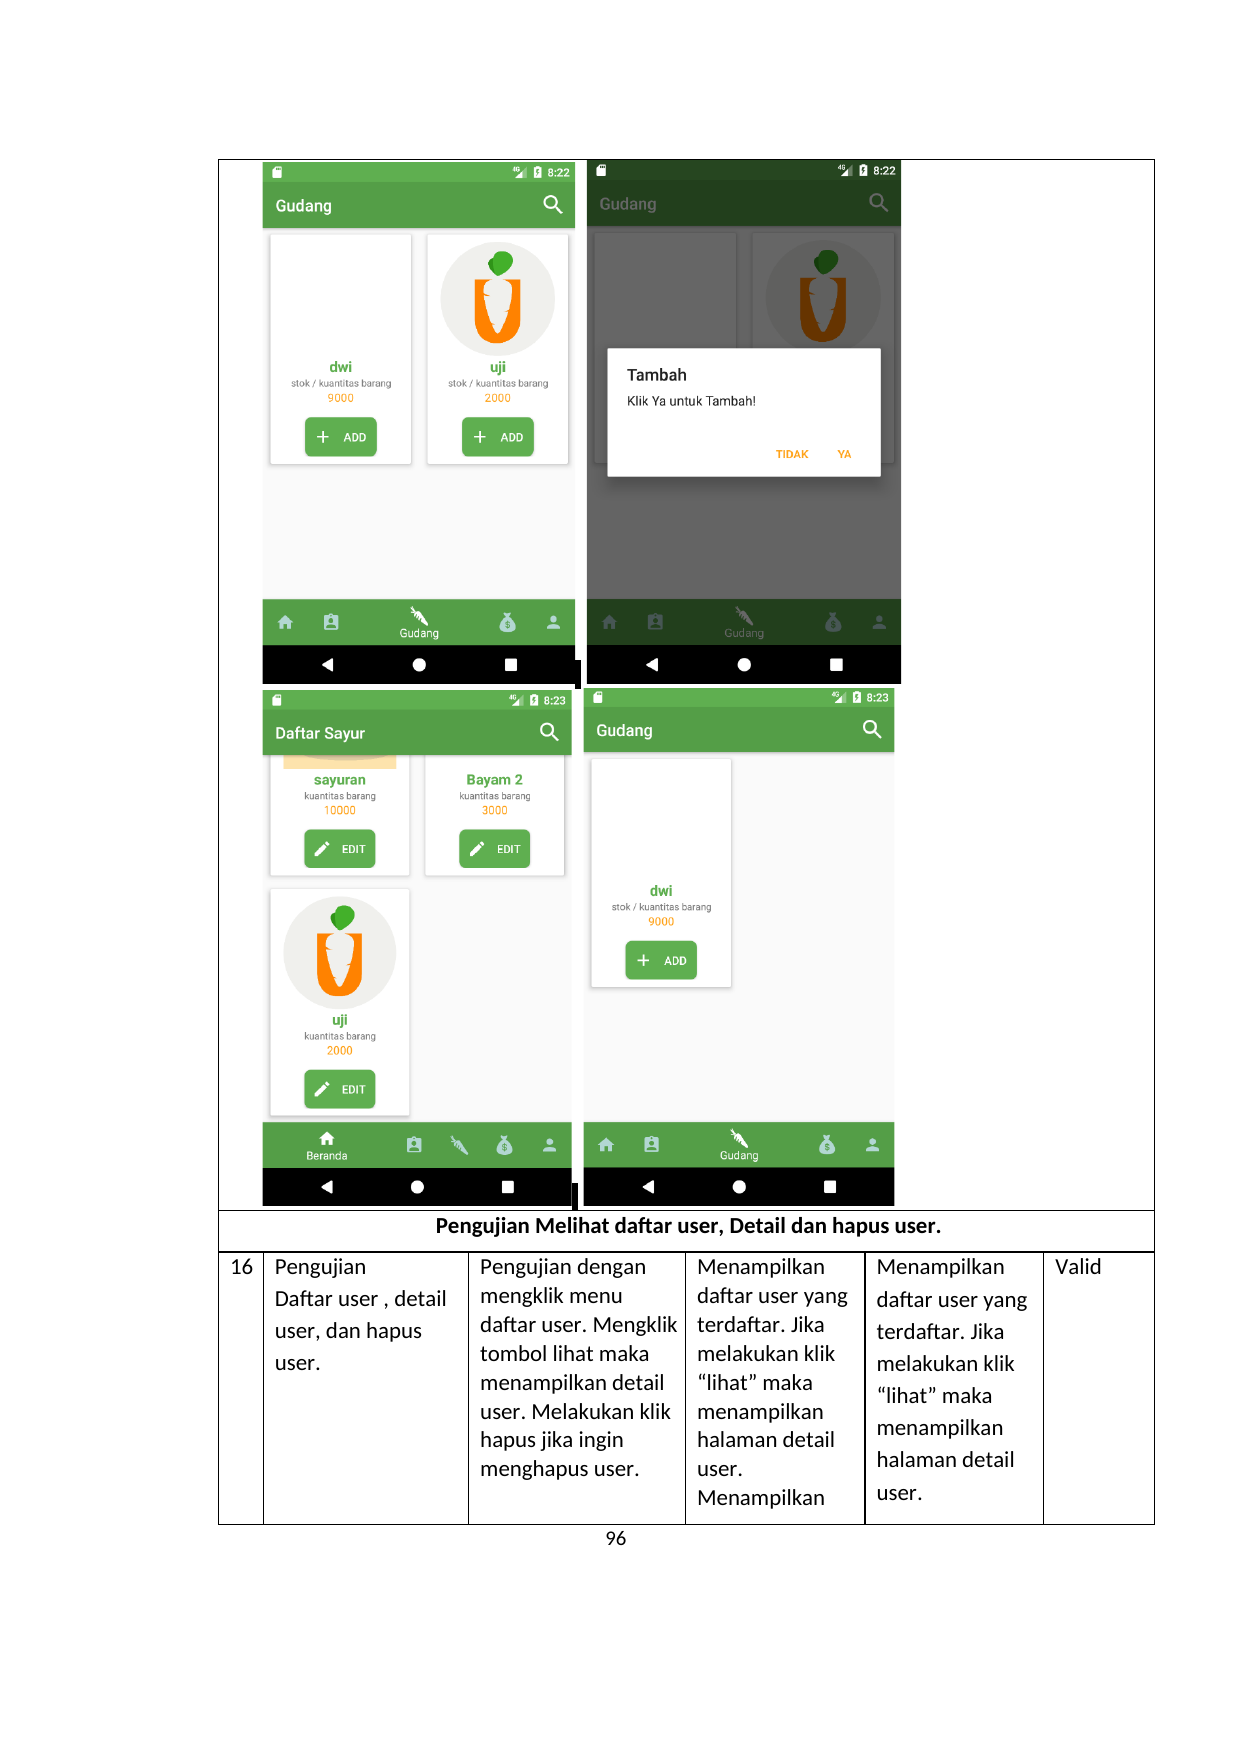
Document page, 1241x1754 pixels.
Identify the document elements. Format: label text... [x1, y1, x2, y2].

picture [583, 688, 895, 1206]
picture [262, 162, 575, 684]
table_cell Pengujian Melihat daftar user, Detail dan hapus user. [219, 1211, 1154, 1251]
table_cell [686, 1253, 864, 1524]
picture [262, 690, 572, 1206]
table_cell 16 [219, 1253, 263, 1524]
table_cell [264, 1253, 468, 1524]
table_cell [469, 1253, 685, 1524]
table_cell Valid [1044, 1253, 1154, 1524]
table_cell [866, 1253, 1043, 1524]
picture [586, 160, 902, 684]
table_cell [219, 160, 1154, 1210]
